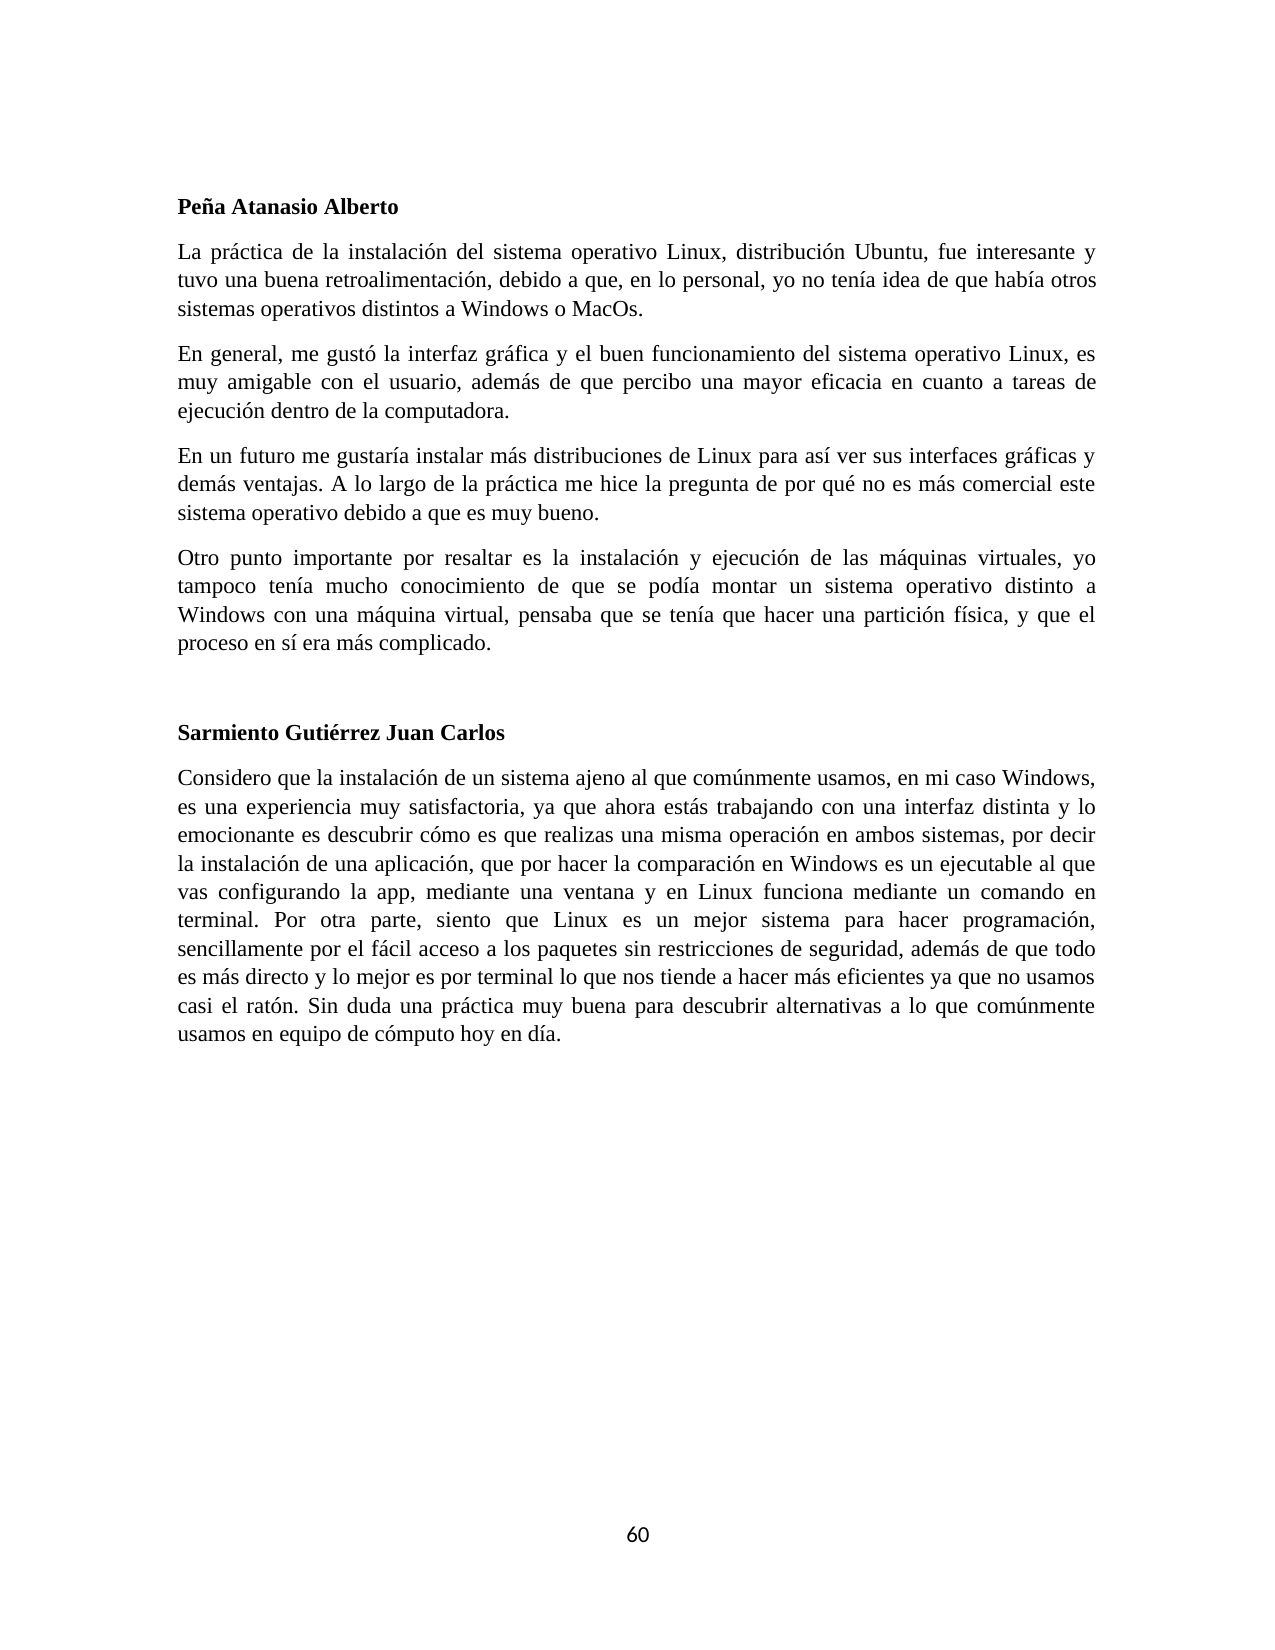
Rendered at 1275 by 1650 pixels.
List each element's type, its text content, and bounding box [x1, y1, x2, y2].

text En un futuro me gustaría instalar más distribuciones de Linux para así ver sus interfaces gráficas y demás ventajas. A lo largo de la práctica me hice la pregunta de por qué no es más comercial este sistema operativo debido a que es muy bueno. [177, 442, 1098, 525]
text Sarmiento Gutiérrez Juan Carlos [177, 719, 1098, 746]
text Peña Atanasio Alberto [177, 193, 1098, 219]
text La práctica de la instalación del sistema operativo Linux, distribución Ubuntu, fue interesante y tuvo una buena retroalimentación, debido a que, en lo personal, yo no tenía idea de que había otros sistemas operativos distintos a Windows o MacOs. [177, 238, 1098, 321]
text Otro punto importante por resaltar es la instalación y ejecución de las máquinas virtuales, yo tampoco tenía mucho conocimiento de que se podía montar un sistema operativo distinto a Windows con una máquina virtual, pensaba que se tenía que hacer una partición física, y que el proceso en sí era más complicado. [177, 544, 1098, 655]
text Considero que la instalación de un sistema ajeno al que comúnmente usamos, en mi caso Windows, es una experiencia muy satisfactoria, ya que ahora estás trabajando con una interfaz distinta y lo emocionante es descubrir cómo es que realizas una misma operación en ambos sistemas, por decir la instalación de una aplicación, que por hacer la comparación en Windows es un ejecutable al que vas configurando la app, mediante una ventana y en Linux funciona mediante un comando en terminal. Por otra parte, siento que Linux es un mejor sistema para hacer programación, sencillamente por el fácil acceso a los paquetes sin restricciones de seguridad, además de que todo es más directo y lo mejor es por terminal lo que nos tiende a hacer más eficientes ya que no usamos casi el ratón. Sin duda una práctica muy buena para descubrir alternativas a lo que comúnmente usamos en equipo de cómputo hoy en día. [177, 764, 1098, 1047]
text En general, me gustó la interfaz gráfica y el buen funcionamiento del sistema operativo Linux, es muy amigable con el usuario, además de que percibo una mayor eficacia en cuanto a tareas de ejecución dentro de la computadora. [177, 340, 1098, 423]
